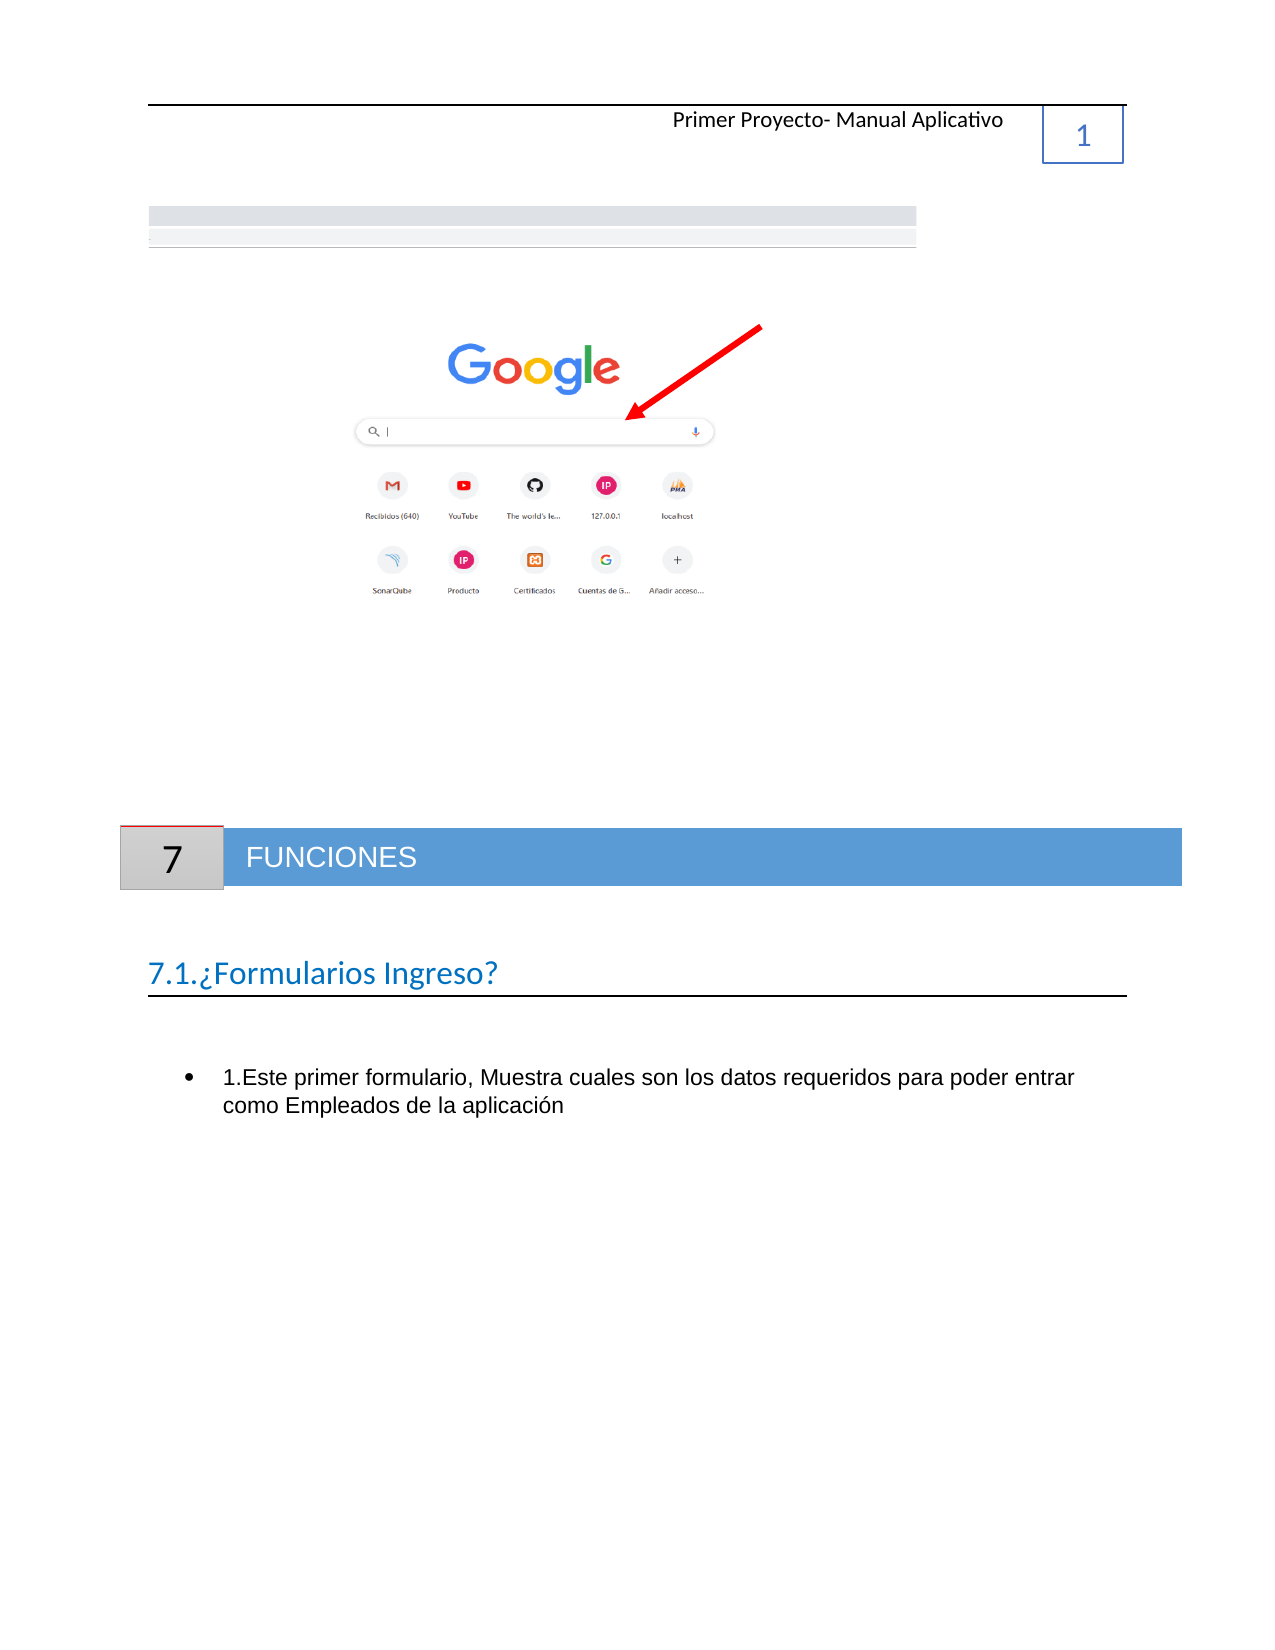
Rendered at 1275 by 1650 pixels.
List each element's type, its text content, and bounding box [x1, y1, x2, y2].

list 1.Este primer formulario, Muestra cuales son los datos requeridos para poder entrar como Empleados de la aplicación [185, 1063, 1127, 1118]
text 7.1.¿Formularios Ingreso? [148, 952, 1127, 995]
